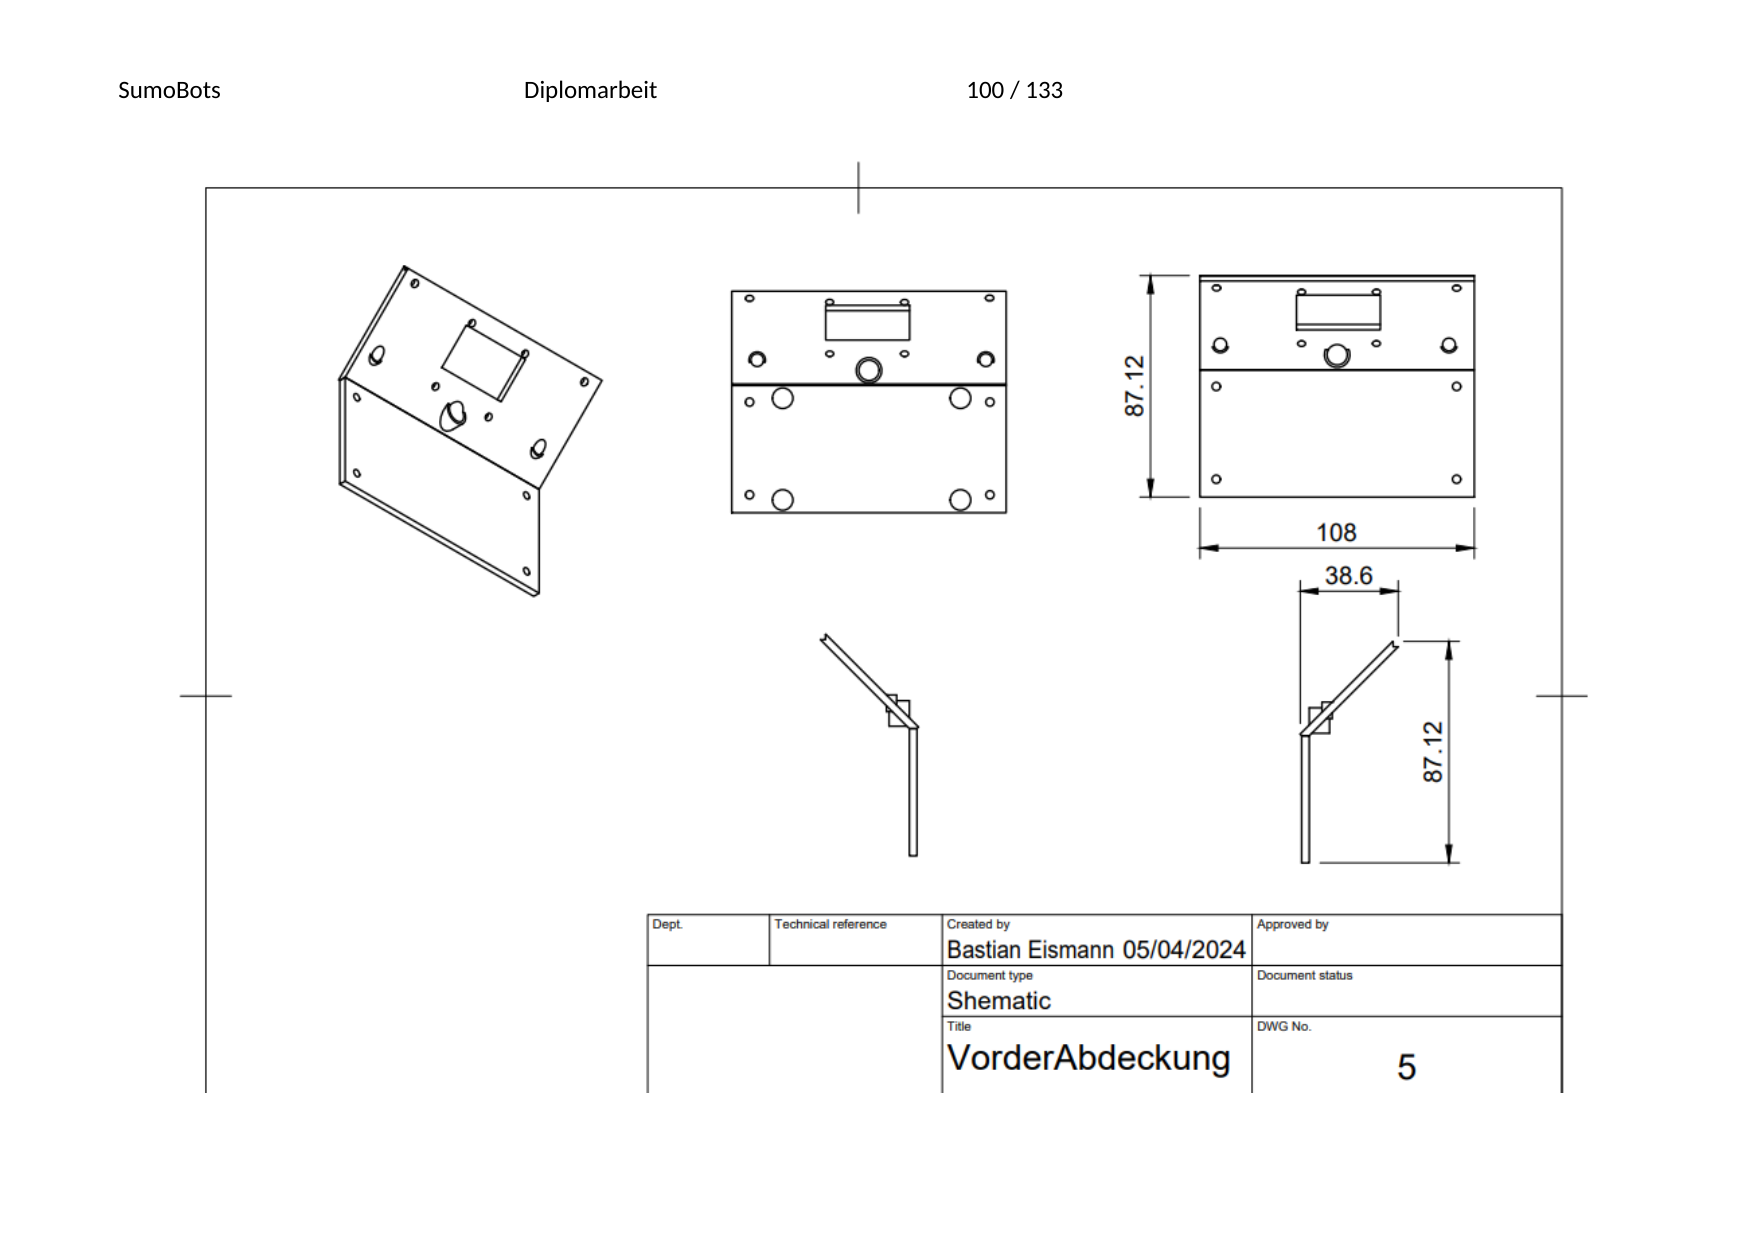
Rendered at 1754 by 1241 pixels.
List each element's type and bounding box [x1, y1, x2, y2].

picture [118, 147, 1589, 1093]
